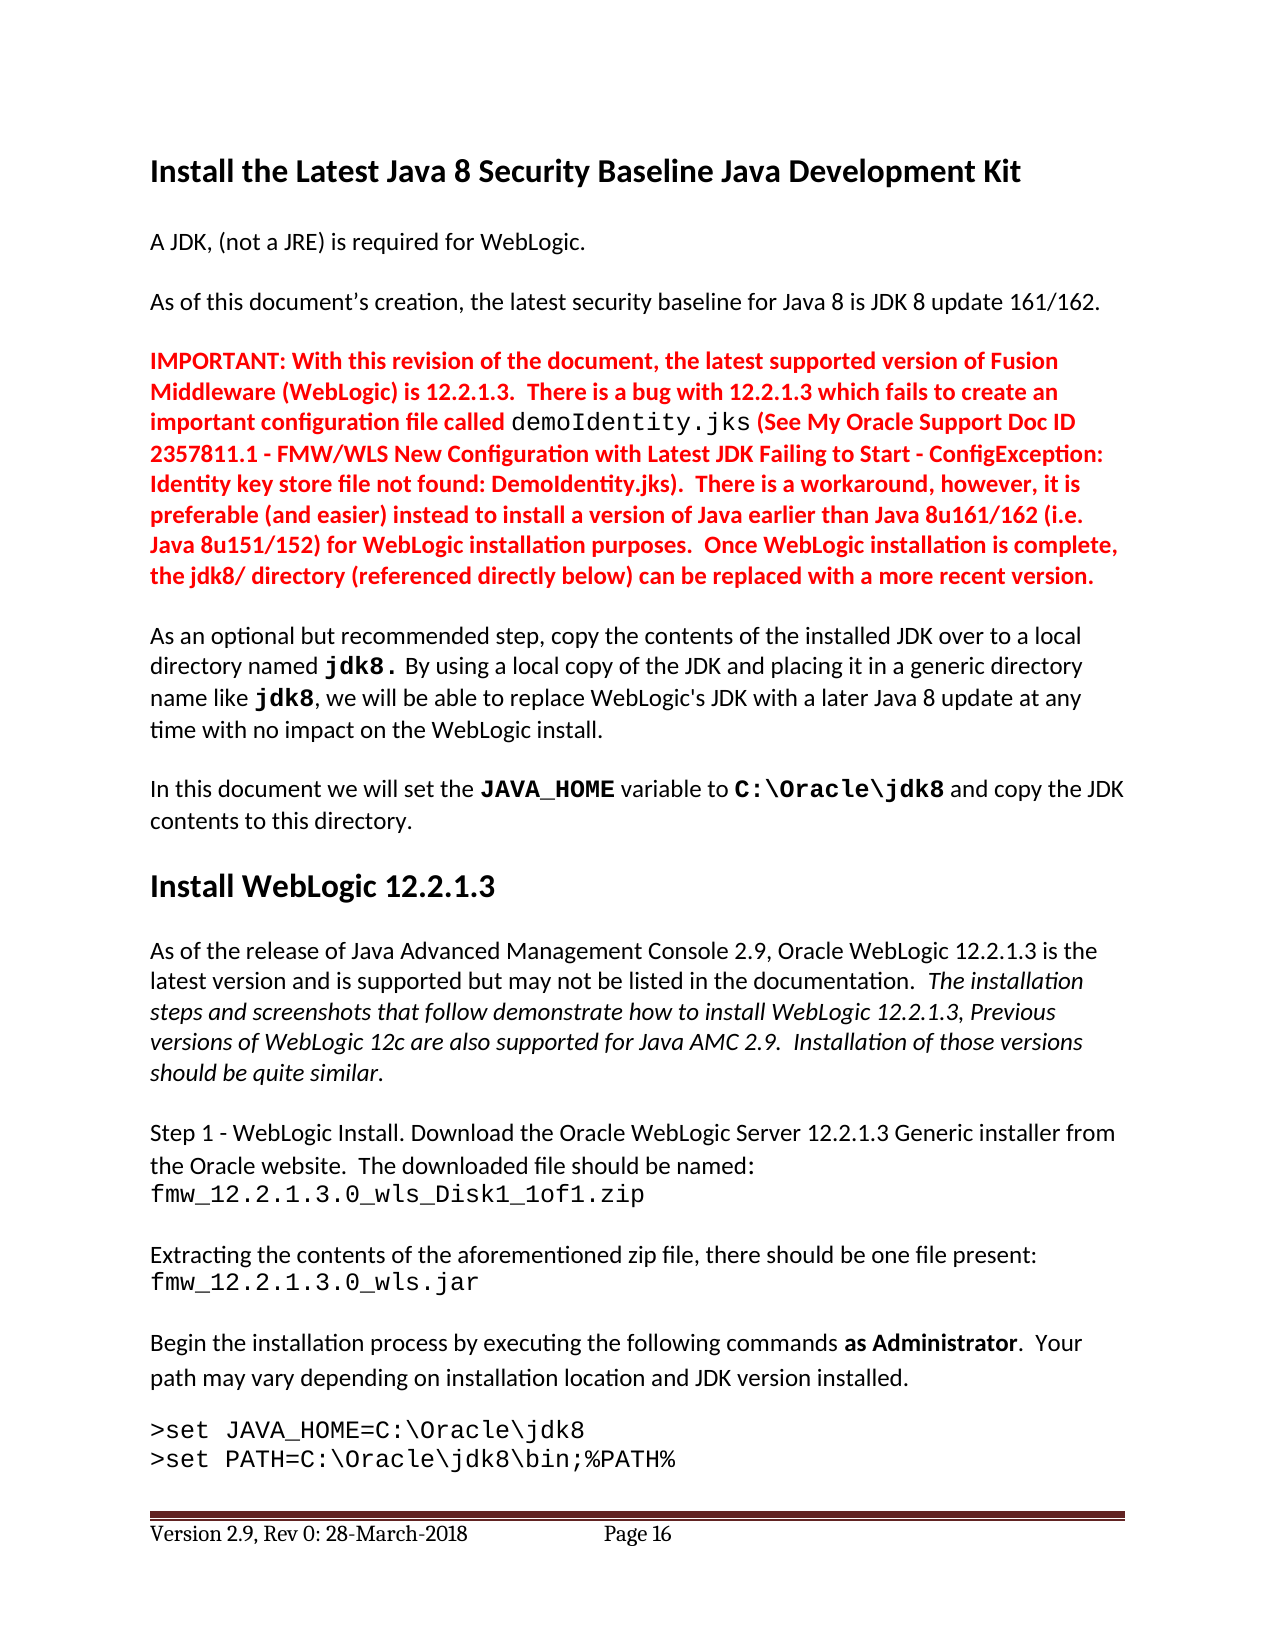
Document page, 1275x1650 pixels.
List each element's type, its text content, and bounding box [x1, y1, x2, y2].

subtitle Extracting the contents of the aforementioned zip file, there should be one file present: fmw_12.2.1.3.0_wls.jar [150, 1239, 1125, 1298]
text ByeInstall the Latest Java 8 Security Baseline Java Development Kit [150, 150, 1125, 191]
text >set PATH=C:\Oracle\jdk8\bin;%PATH% [150, 1446, 1125, 1475]
subtitle Install WebLogic 12.2.1.3 [150, 865, 1125, 906]
subtitle In this document we will set the JAVA_HOME variable to C:\Oracle\jdk8 and copy the JDK contents to this directory. [150, 774, 1125, 836]
subtitle A JDK, (not a JRE) is required for WebLogic. [150, 226, 1125, 256]
subtitle As of the release of Java Advanced Management Console 2.9, Oracle WebLogic 12.2.1.3 is the latest version and is supported but may not be listed in the documentation. The installation steps and screenshots that follow demonstrate how to install WebLogic 12.2.1.3, Previous versions of WebLogic 12c are also supported for Java AMC 2.9. Installation of those versions should be quite similar. [150, 935, 1125, 1088]
subtitle Step 1 - WebLogic Install. Download the Oracle WebLogic Server 12.2.1.3 Generic installer from the Oracle website. The downloaded file should be named: fmw_12.2.1.3.0_wls_Disk1_1of1.zip [150, 1117, 1125, 1210]
subtitle IMPORTANT: With this revision of the document, the latest supported version of Fusion Middleware (WebLogic) is 12.2.1.3. There is a bug with 12.2.1.3 which fails to create an important configuration file called demoIdentity.jks (See My Oracle Support Doc ID 2357811.1 - FMW/WLS New Configuration with Latest JDK Failing to Start - ConfigException: Identity key store file not found: DemoIdentity.jks). There is a workaround, however, it is preferable (and easier) instead to install a version of Java earlier than Java 8u161/162 (i.e. Java 8u151/152) for WebLogic installation purposes. Once WebLogic installation is complete, the jdk8/ directory (referenced directly below) can be replaced with a more recent version. [150, 345, 1125, 591]
subtitle As an optional but recommended step, copy the contents of the installed JDK over to a local directory named jdk8. By using a local copy of the JDK and placing it in a generic directory name like jdk8, we will be able to replace WebLogic's JDK with a later Java 8 update at any time with no impact on the WebLogic install. [150, 620, 1125, 744]
subtitle As of this document’s creation, the latest security baseline for Java 8 is JDK 8 update 161/162. [150, 286, 1125, 316]
text Begin the installation process by executing the following commands as Administrator. Your path may vary depending on installation location and JDK version installed. [150, 1327, 1125, 1393]
text >set JAVA_HOME=C:\Oracle\jdk8 [150, 1418, 1125, 1446]
